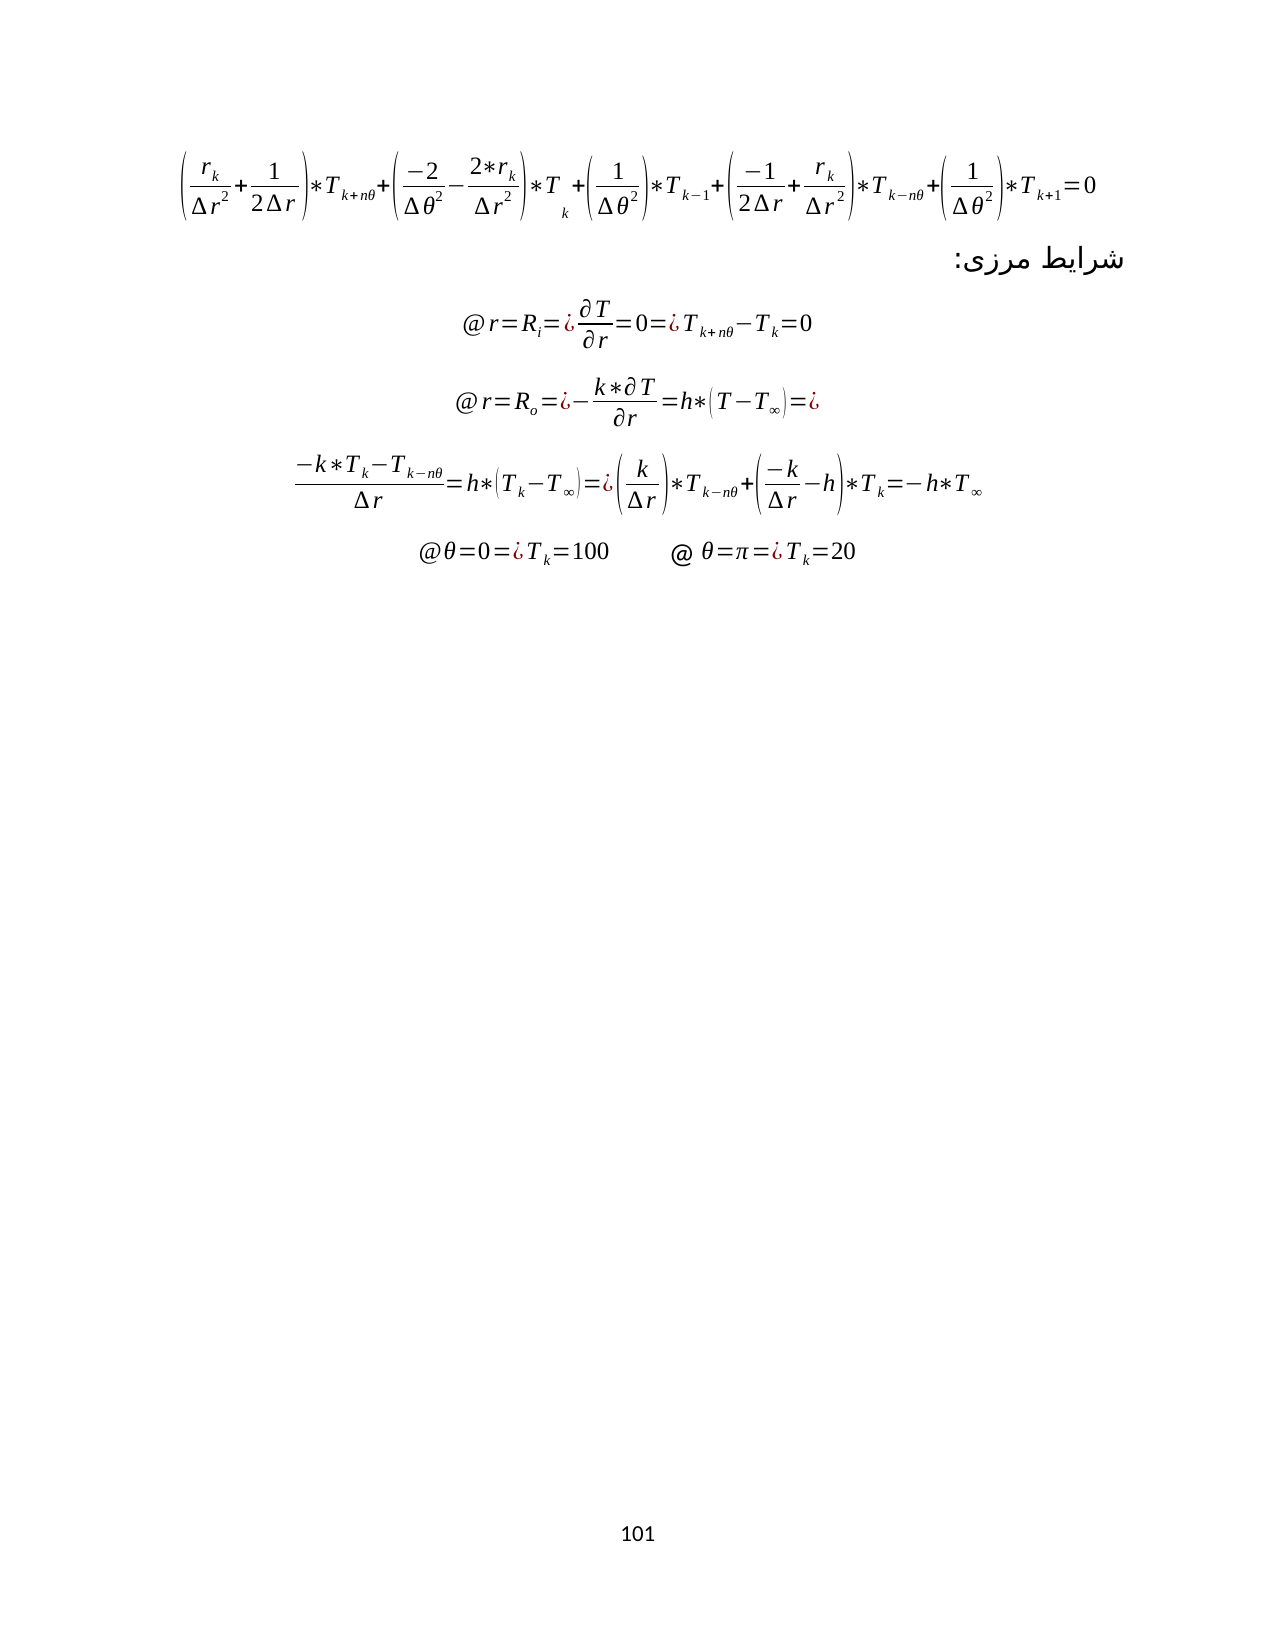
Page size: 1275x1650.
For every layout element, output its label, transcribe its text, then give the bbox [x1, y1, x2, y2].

text شرایط مرزی: [150, 242, 1125, 276]
text @ [150, 535, 1125, 571]
